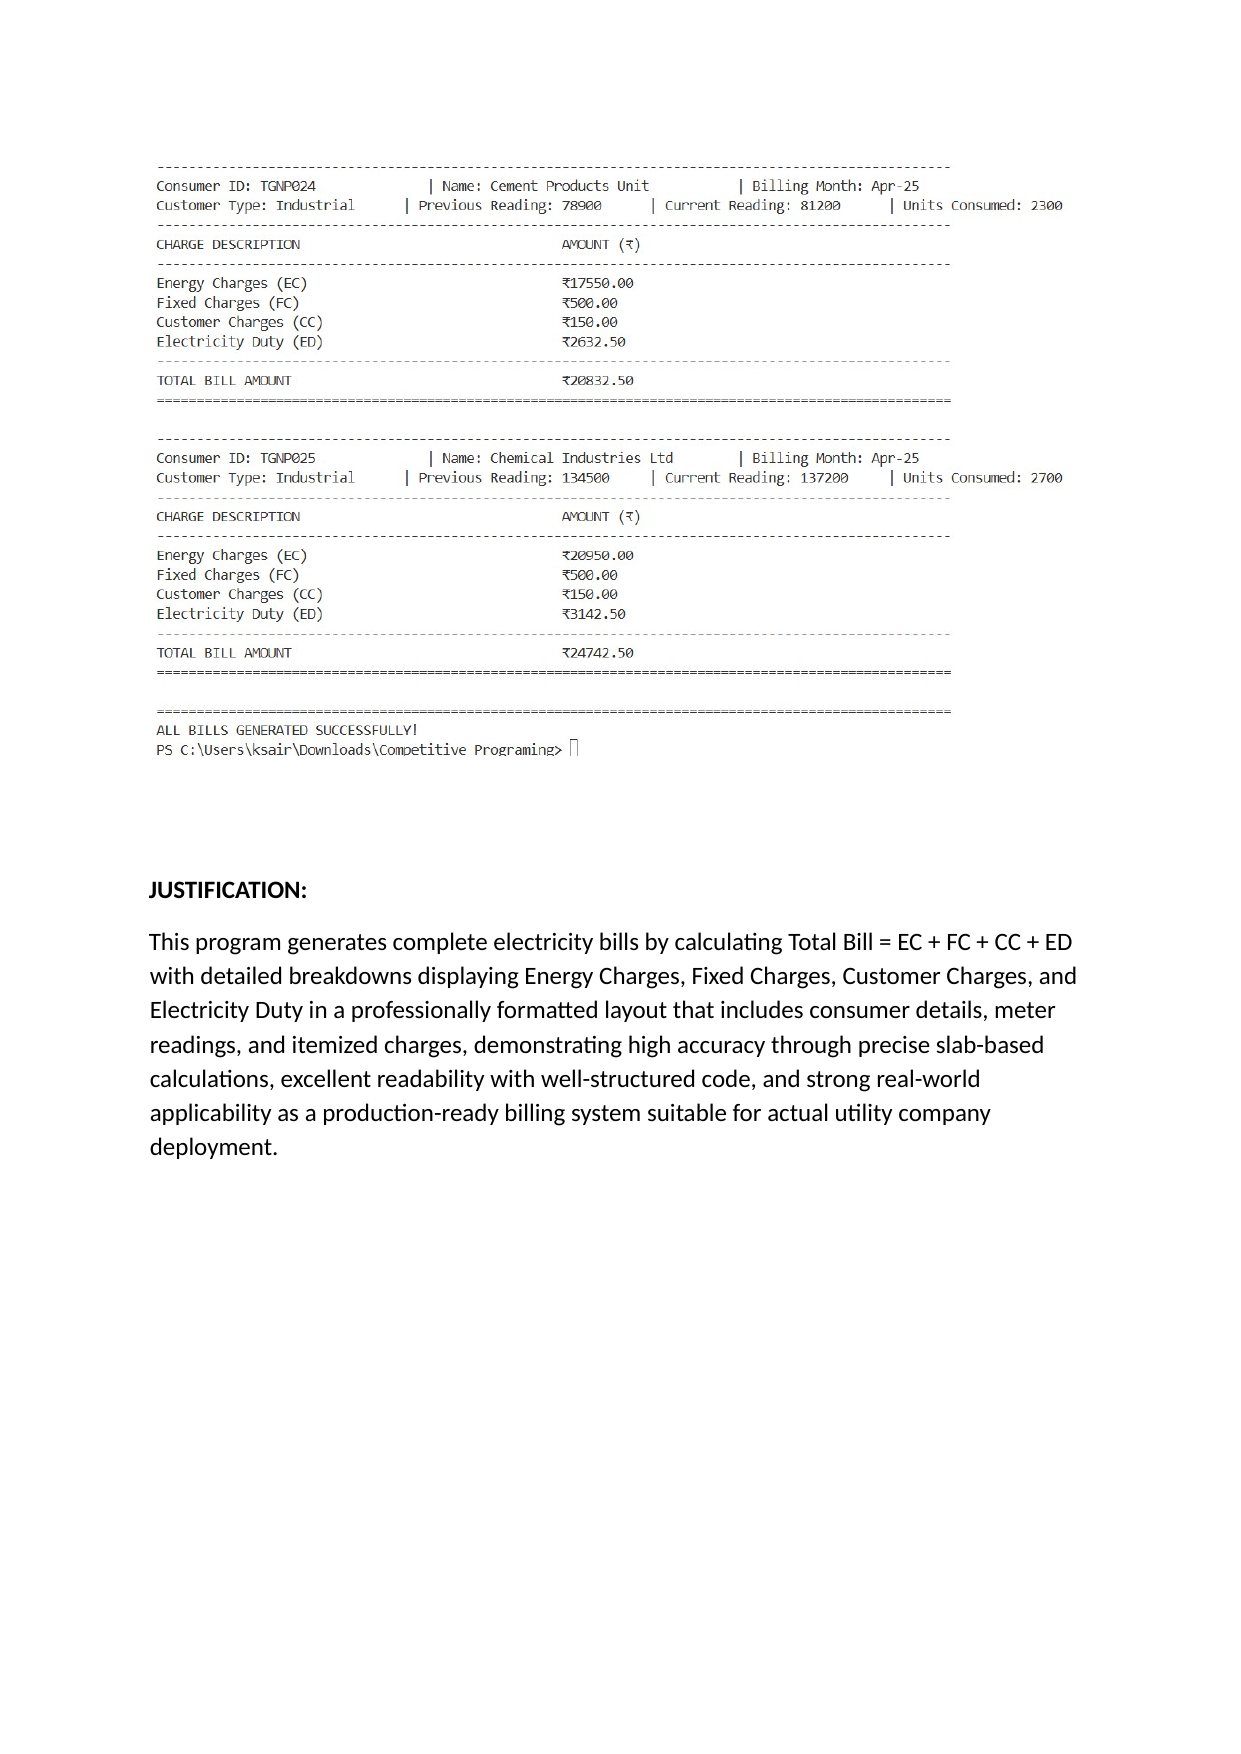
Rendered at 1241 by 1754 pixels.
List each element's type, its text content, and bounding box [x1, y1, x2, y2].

picture [156, 150, 1097, 756]
text This program generates complete electricity bills by calculating Total Bill = EC + FC + CC + ED with detailed breakdowns displaying Energy Charges, Fixed Charges, Customer Charges, and Electricity Duty in a professionally formatted layout that includes consumer details, meter readings, and itemized charges, demonstrating high accuracy through precise slab-based calculations, excellent readability with well-structured code, and strong real-world applicability as a production-ready billing system suitable for actual utility company deployment. [148, 926, 1100, 1162]
text JUSTIFICATION: [148, 874, 1174, 905]
